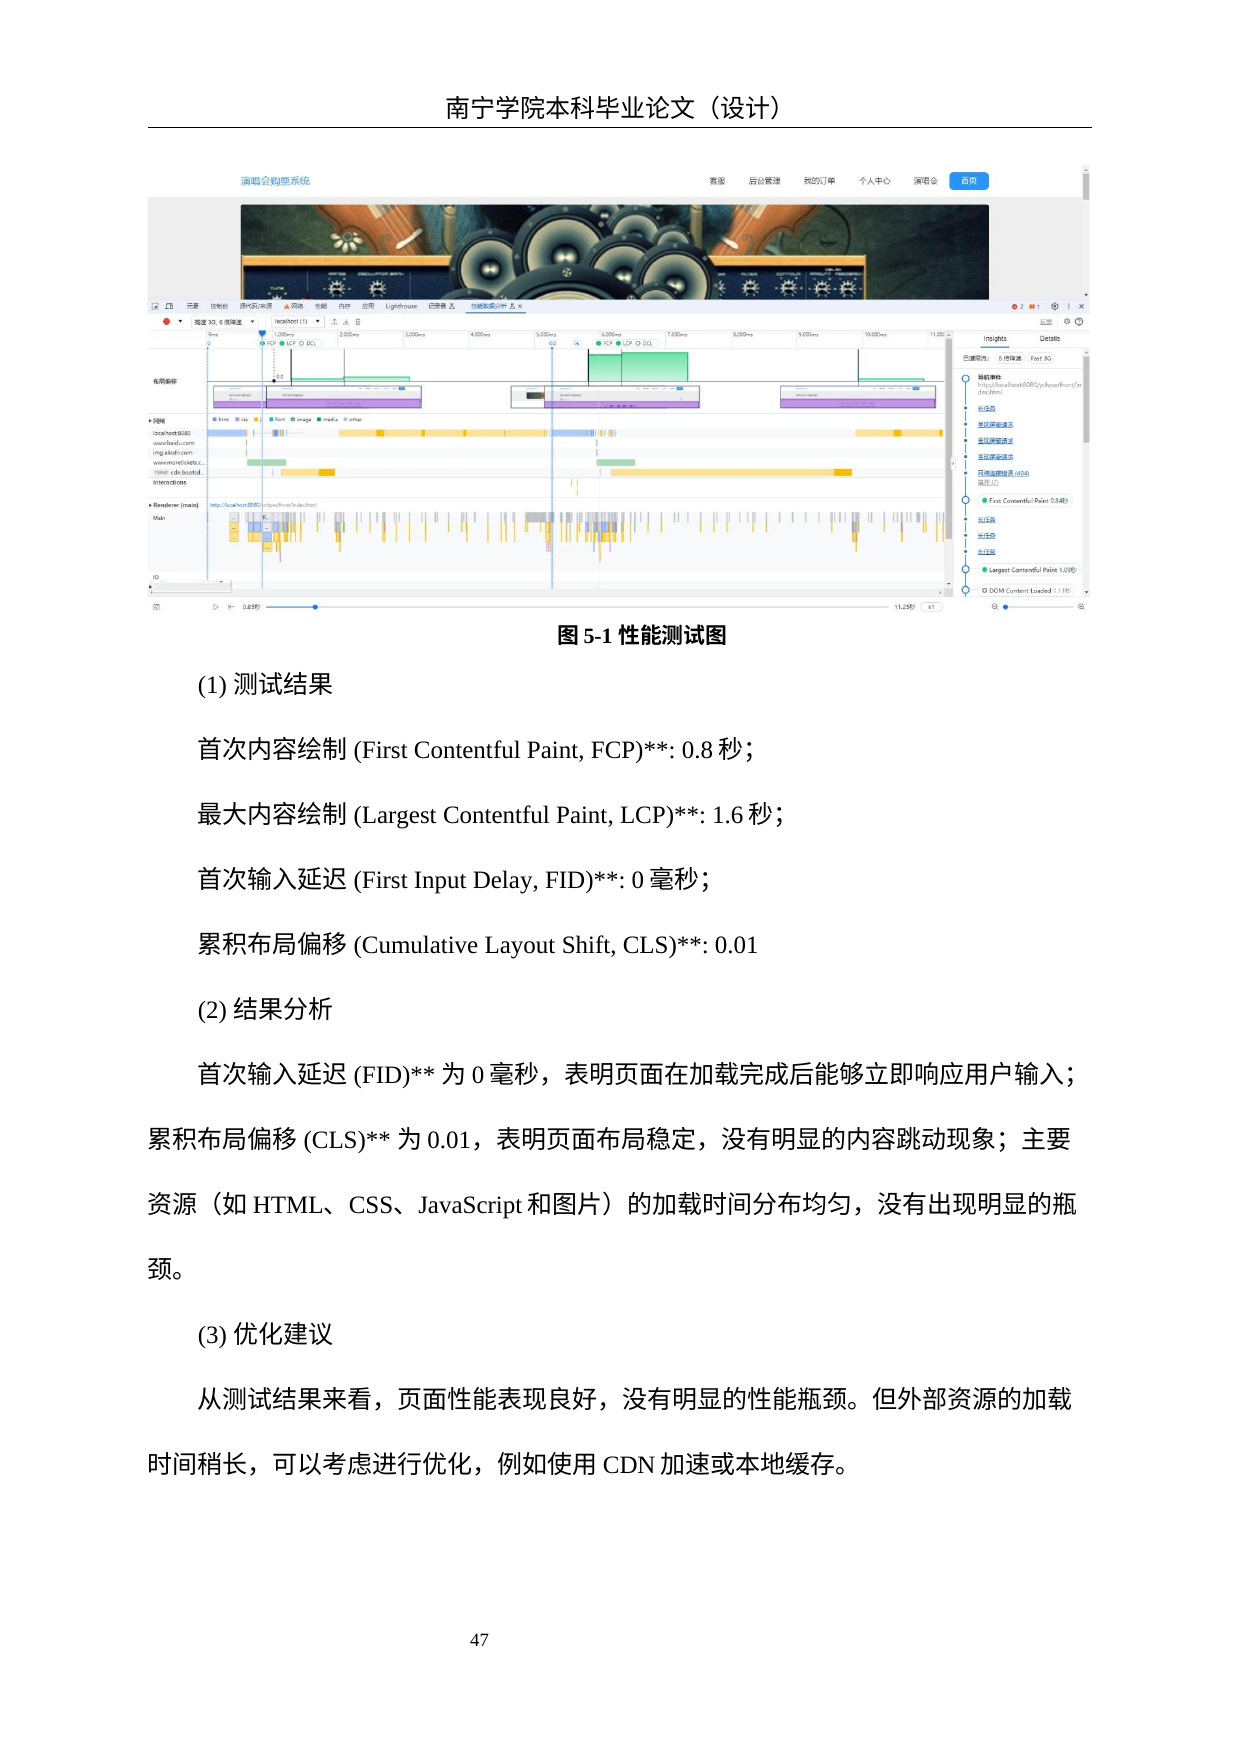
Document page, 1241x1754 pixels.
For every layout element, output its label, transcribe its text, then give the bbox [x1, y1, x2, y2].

text 图5-1 性能测试图 [148, 618, 1092, 651]
list 累积布局偏移 (Cumulative Layout Shift, CLS)**: 0.01 [148, 911, 1092, 976]
list 首次内容绘制 (First Contentful Paint, FCP)**: 0.8秒； [148, 716, 1092, 781]
list 首次输入延迟 (FID)** 为0毫秒，表明页面在加载完成后能够立即响应用户输入；累积布局偏移 (CLS)** 为0.01，表明页面布局稳定，没有明显的内容跳动现象；主要资源（如HTML、CSS、JavaScript和图片）的加载时间分布均匀，没有出现明显的瓶颈。 [148, 1041, 1092, 1301]
list 测试结果 [148, 651, 1092, 716]
list 从测试结果来看，页面性能表现良好，没有明显的性能瓶颈。但外部资源的加载时间稍长，可以考虑进行优化，例如使用CDN加速或本地缓存。 [148, 1366, 1092, 1496]
list 优化建议 [148, 1301, 1092, 1366]
list 首次输入延迟 (First Input Delay, FID)**: 0毫秒； [148, 846, 1092, 911]
picture [147, 165, 1090, 616]
list 最大内容绘制 (Largest Contentful Paint, LCP)**: 1.6秒； [148, 781, 1092, 846]
list 结果分析 [148, 976, 1092, 1041]
